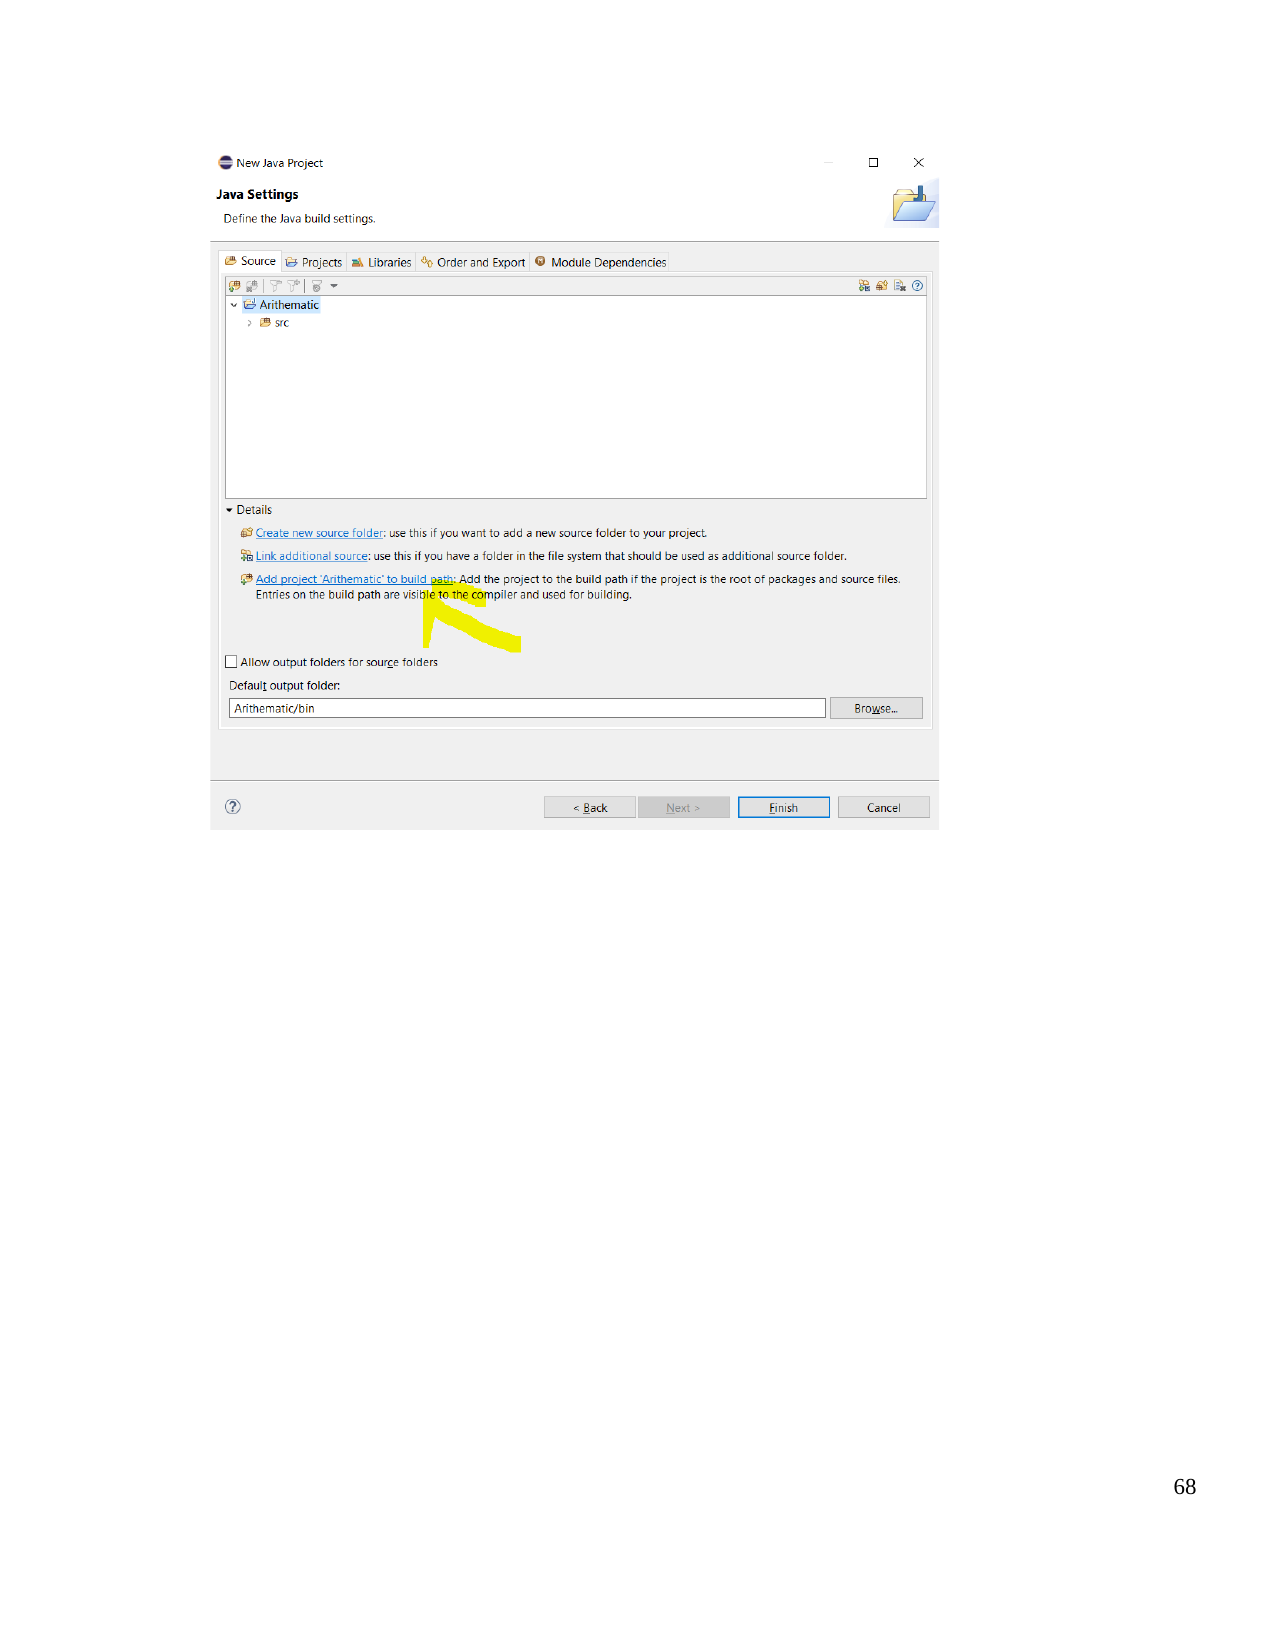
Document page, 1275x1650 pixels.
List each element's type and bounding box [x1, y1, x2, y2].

picture [210, 150, 940, 830]
